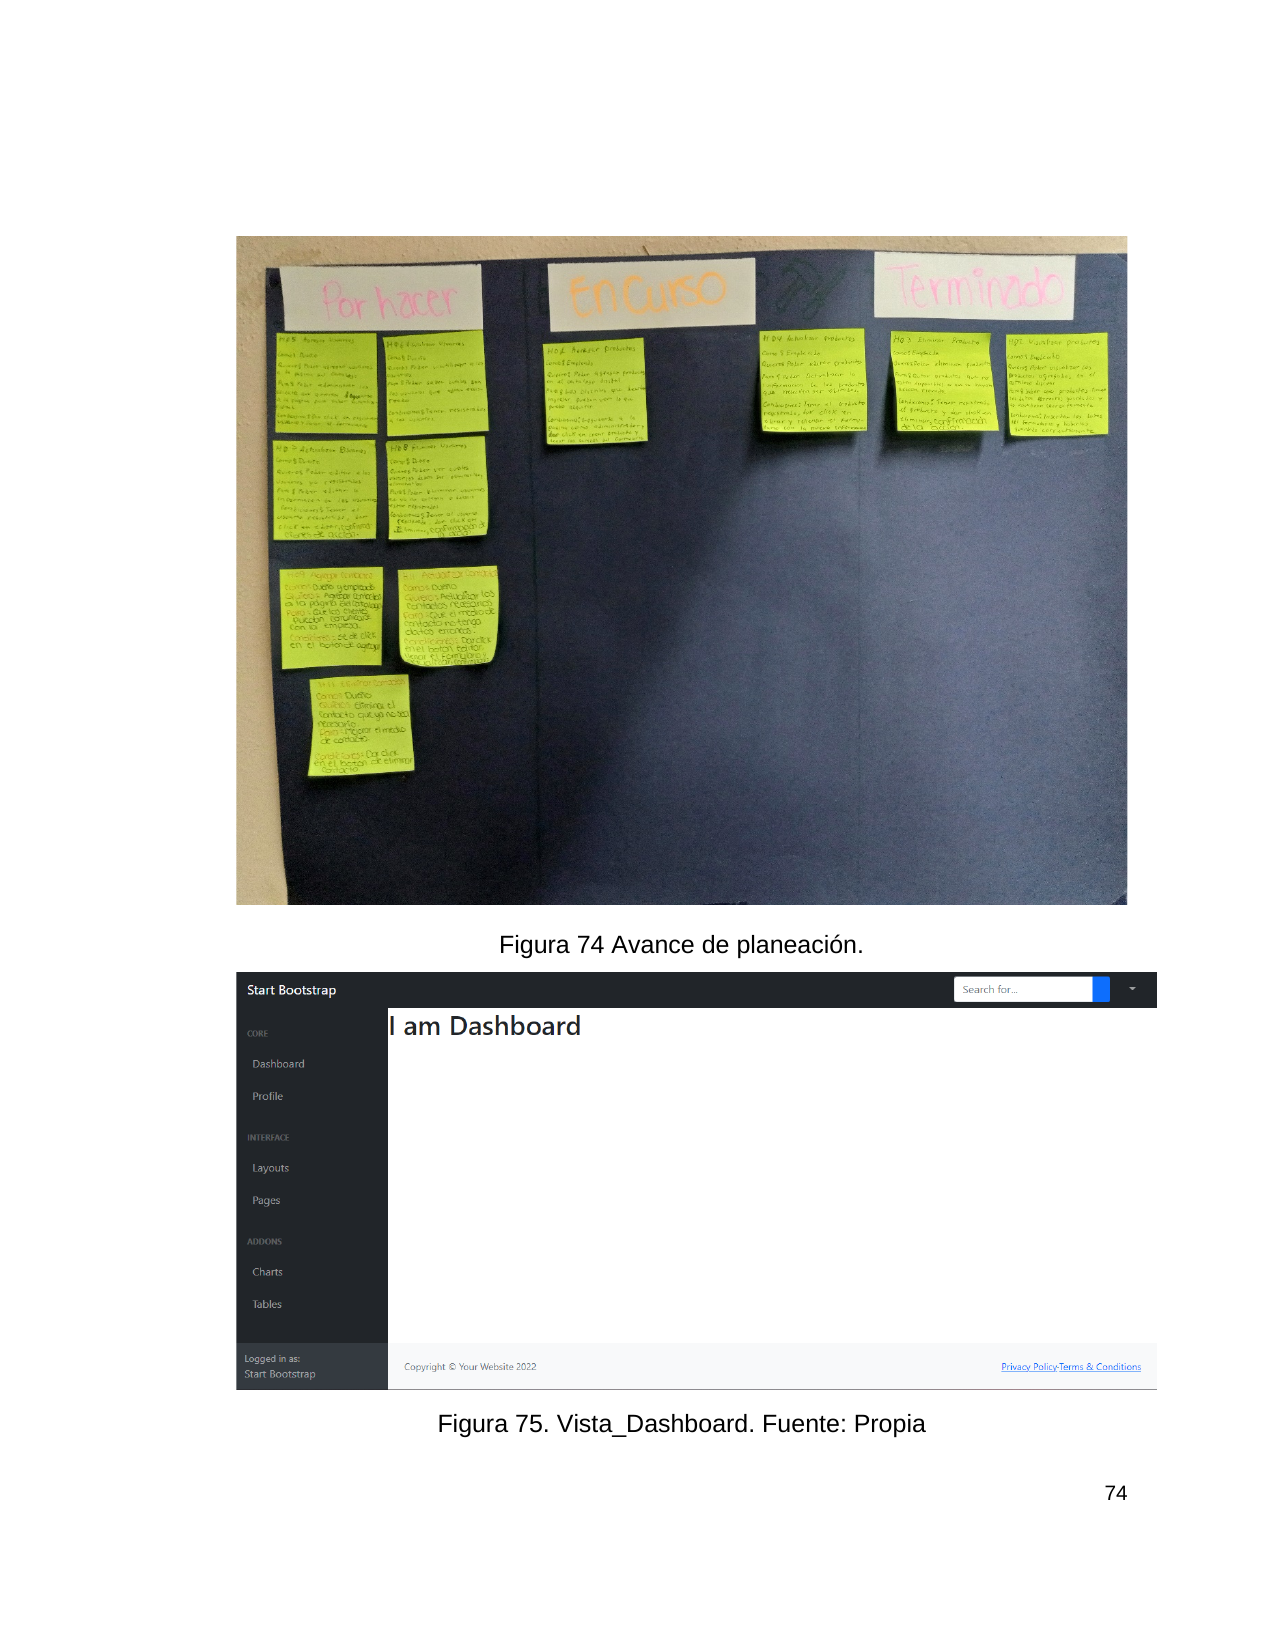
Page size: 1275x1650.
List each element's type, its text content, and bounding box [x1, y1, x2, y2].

text Figura 75. Vista_Dashboard. Fuente: Propia [236, 1409, 1127, 1438]
text Figura 74 Avance de planeación. [236, 930, 1127, 958]
picture [236, 236, 1128, 905]
picture [236, 972, 1157, 1390]
